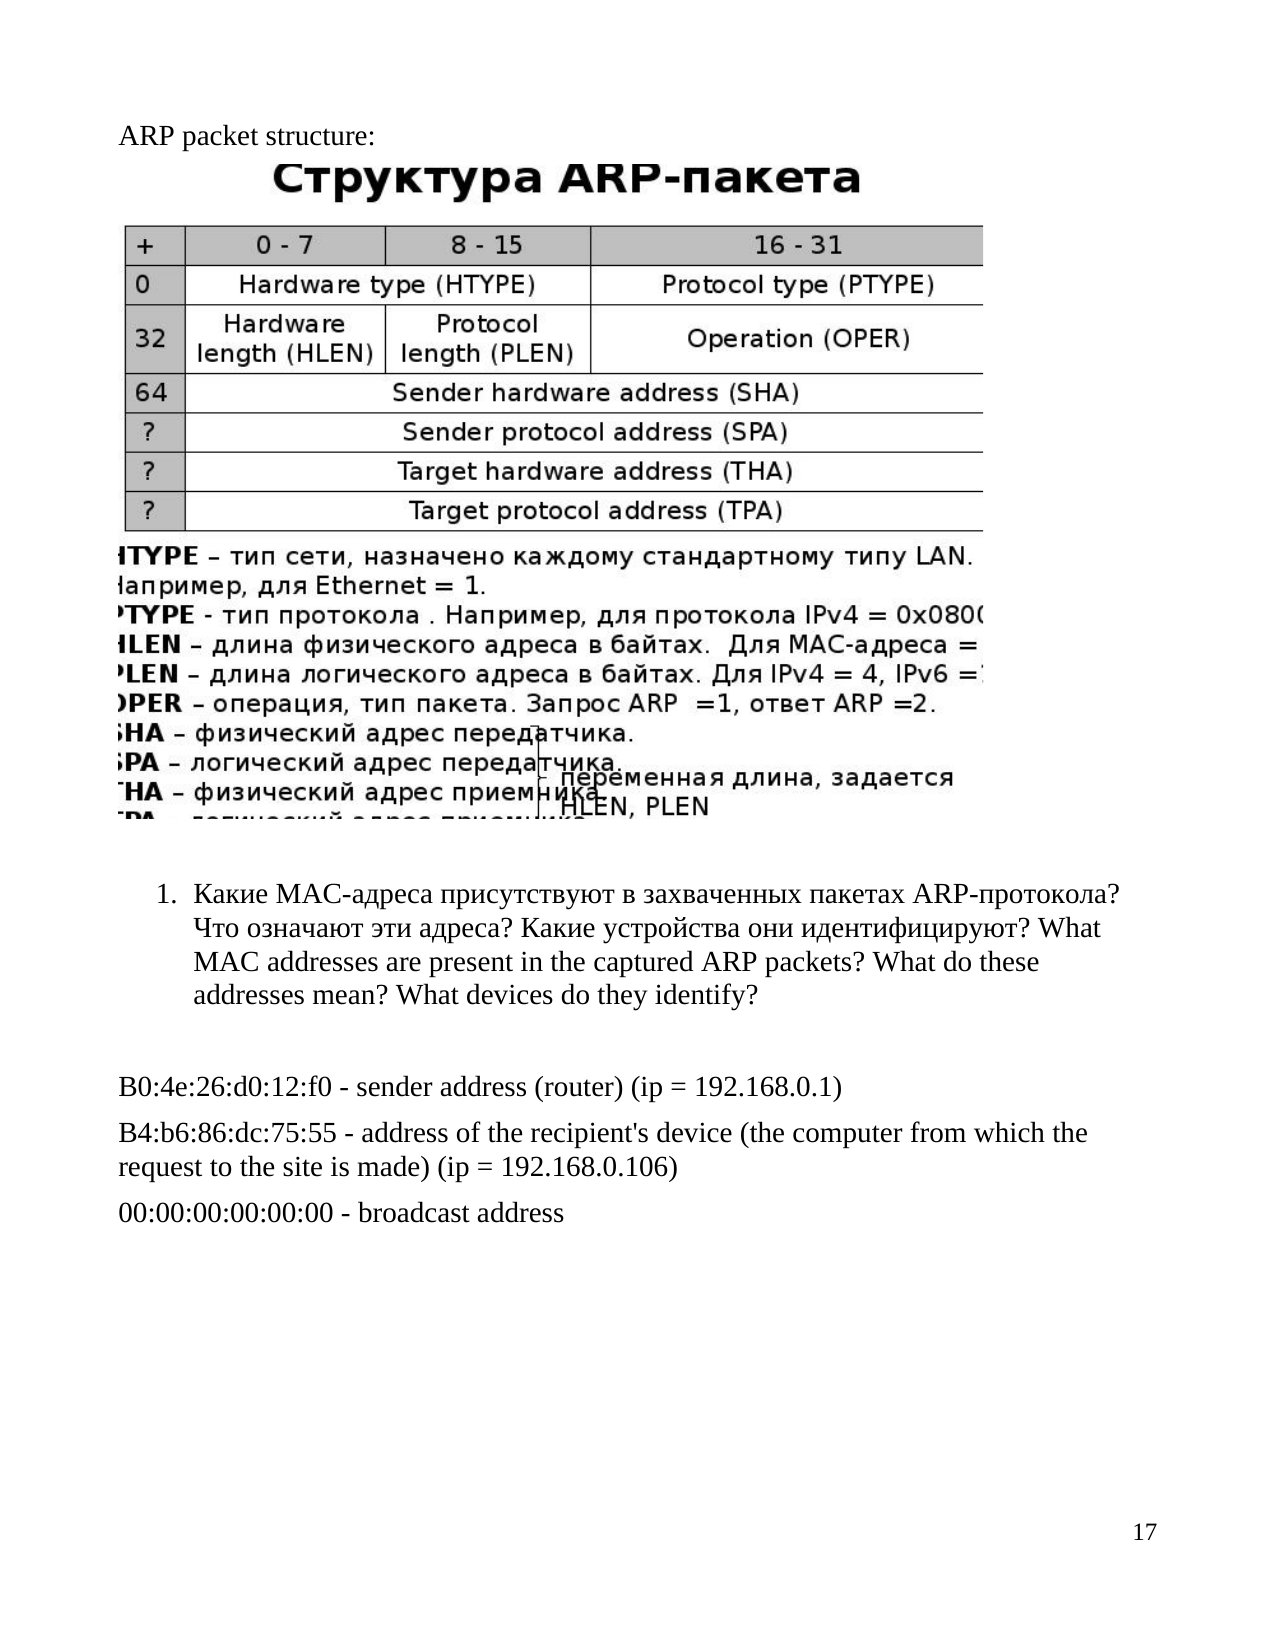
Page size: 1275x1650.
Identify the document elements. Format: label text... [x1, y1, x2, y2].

text 00:00:00:00:00:00 - broadcast address [118, 1195, 1157, 1228]
text B4:b6:86:dc:75:55 - address of the recipient's device (the computer from which the request to the site is made) (ip = 192.168.0.106) [118, 1115, 1157, 1182]
text ARP packet structure: [118, 118, 1157, 152]
picture [118, 164, 984, 819]
text B0:4e:26:d0:12:f0 - sender address (router) (ip = 192.168.0.1) [118, 1069, 1157, 1103]
list Какие МАС-адреса присутствуют в захваченных пакетах ARP-протокола? Что означают эти адреса? Какие устройства они идентифицируют? What MAC addresses are present in the captured ARP packets? What do these addresses mean? What devices do they identify? [156, 877, 1157, 1011]
